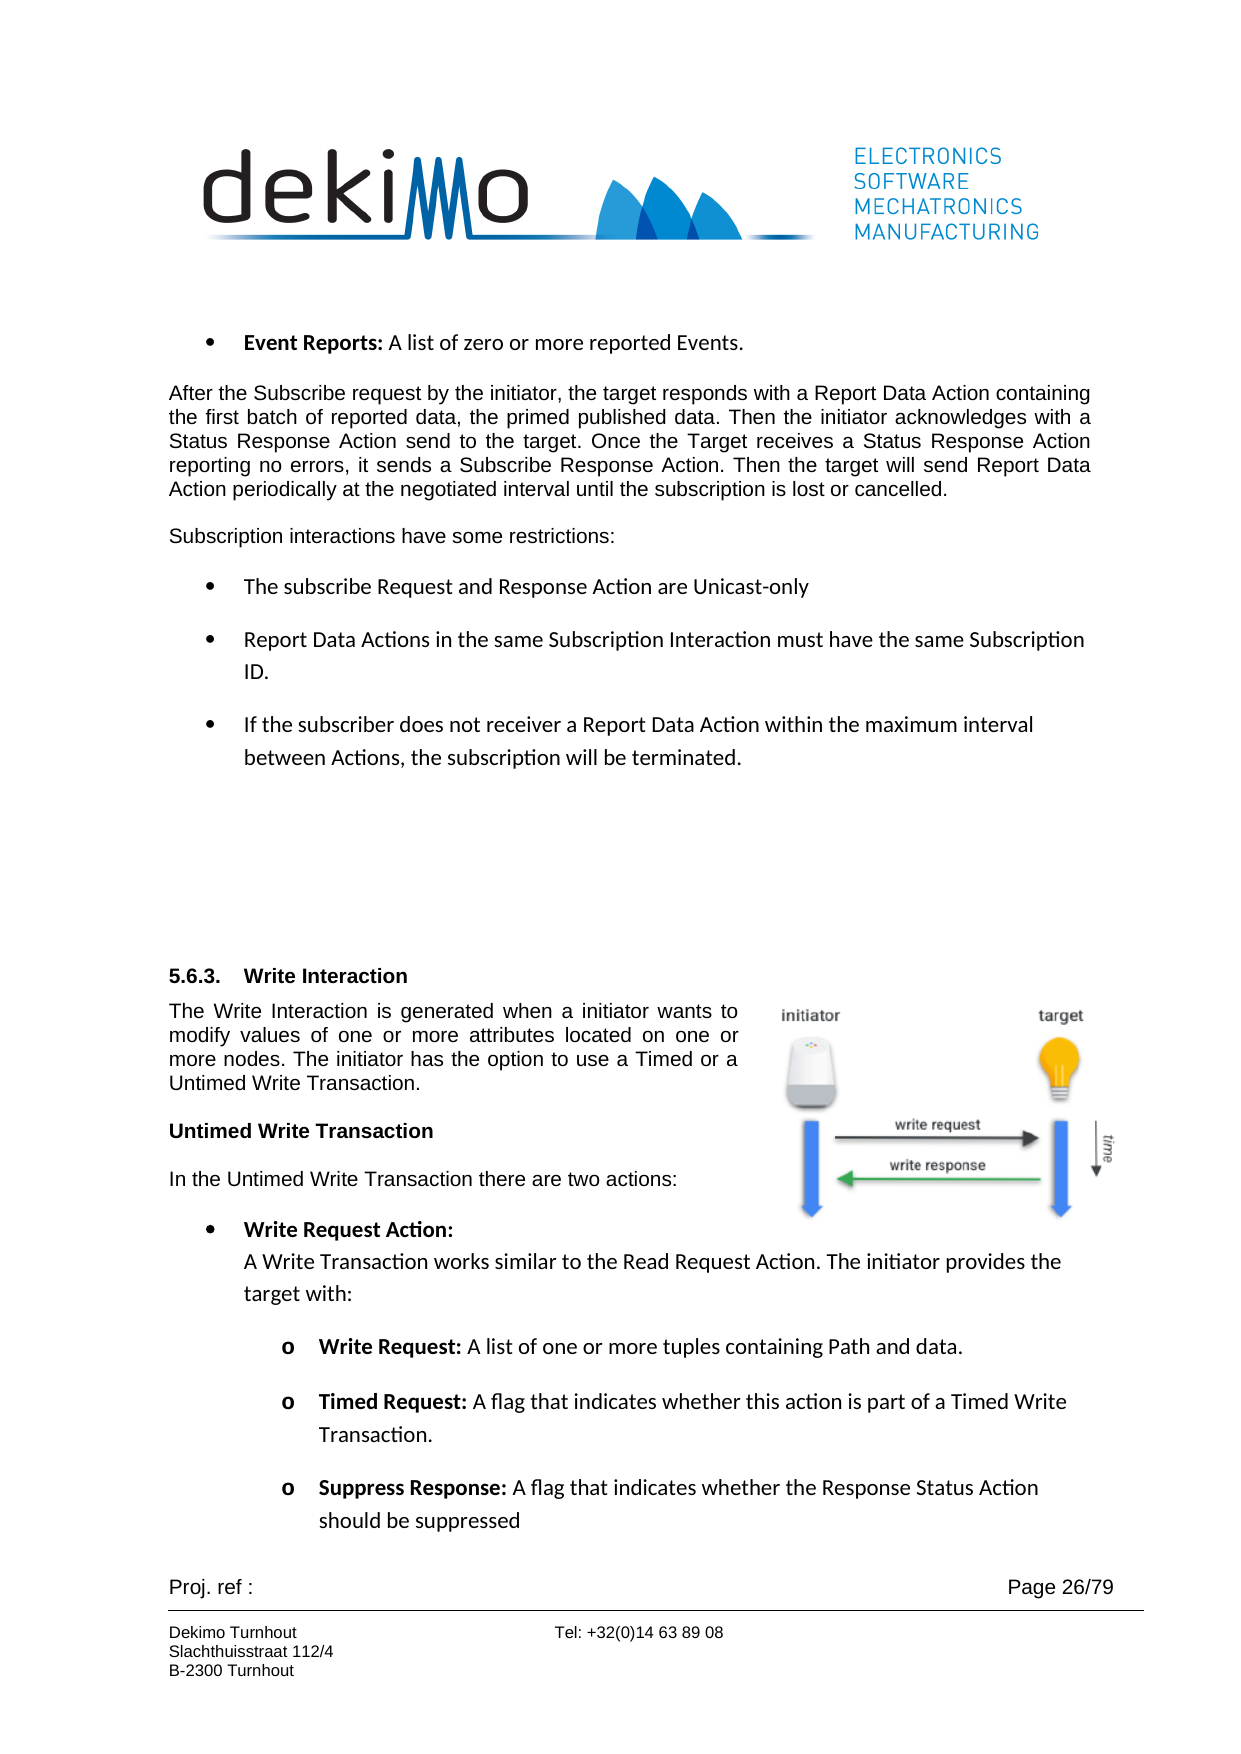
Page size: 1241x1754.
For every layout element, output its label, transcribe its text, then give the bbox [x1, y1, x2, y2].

text Untimed Write Transaction [169, 1119, 1093, 1143]
list Suppress Response: A flag that indicates whether the Response Status Action should be suppressed [281, 1473, 1093, 1534]
text After the Subscribe request by the initiator, the target responds with a Report Data Action containing the first batch of reported data, the primed published data. Then the initiator acknowledges with a Status Response Action send to the target. Once the Target receives a Status Response Action reporting no errors, it sends a Subscribe Response Action. Then the target will send Report Data Action periodically at the negotiated interval until the subscription is lost or cancelled. [169, 381, 1093, 500]
list Write Request Action: A Write Transaction works similar to the Read Request Action. The initiator provides the target with: [206, 1215, 1093, 1307]
picture [159, 73, 1083, 304]
text Subscription interactions have some restrictions: [169, 524, 1093, 548]
subtitle Write Interaction [169, 963, 1093, 987]
picture [757, 988, 1124, 1229]
list Event Reports: A list of zero or more reported Events. [206, 328, 1093, 356]
text In the Untimed Write Transaction there are two actions: [169, 1167, 1093, 1191]
list Timed Request: A flag that indicates whether this action is part of a Timed Write Transaction. [281, 1387, 1093, 1448]
list Report Data Actions in the same Subscription Interaction must have the same Subscription ID. [206, 625, 1093, 686]
list The subscribe Request and Response Action are Unicast-only [206, 572, 1093, 600]
list If the subscriber does not receiver a Report Data Action within the maximum interval between Actions, the subscription will be terminated. [206, 711, 1093, 771]
list Write Request: A list of one or more tuples containing Path and data. [281, 1332, 1093, 1362]
text The Write Interaction is generated when a initiator wants to modify values of one or more attributes located on one or more nodes. The initiator has the option to use a Timed or a Untimed Write Transaction. [169, 999, 1093, 1095]
